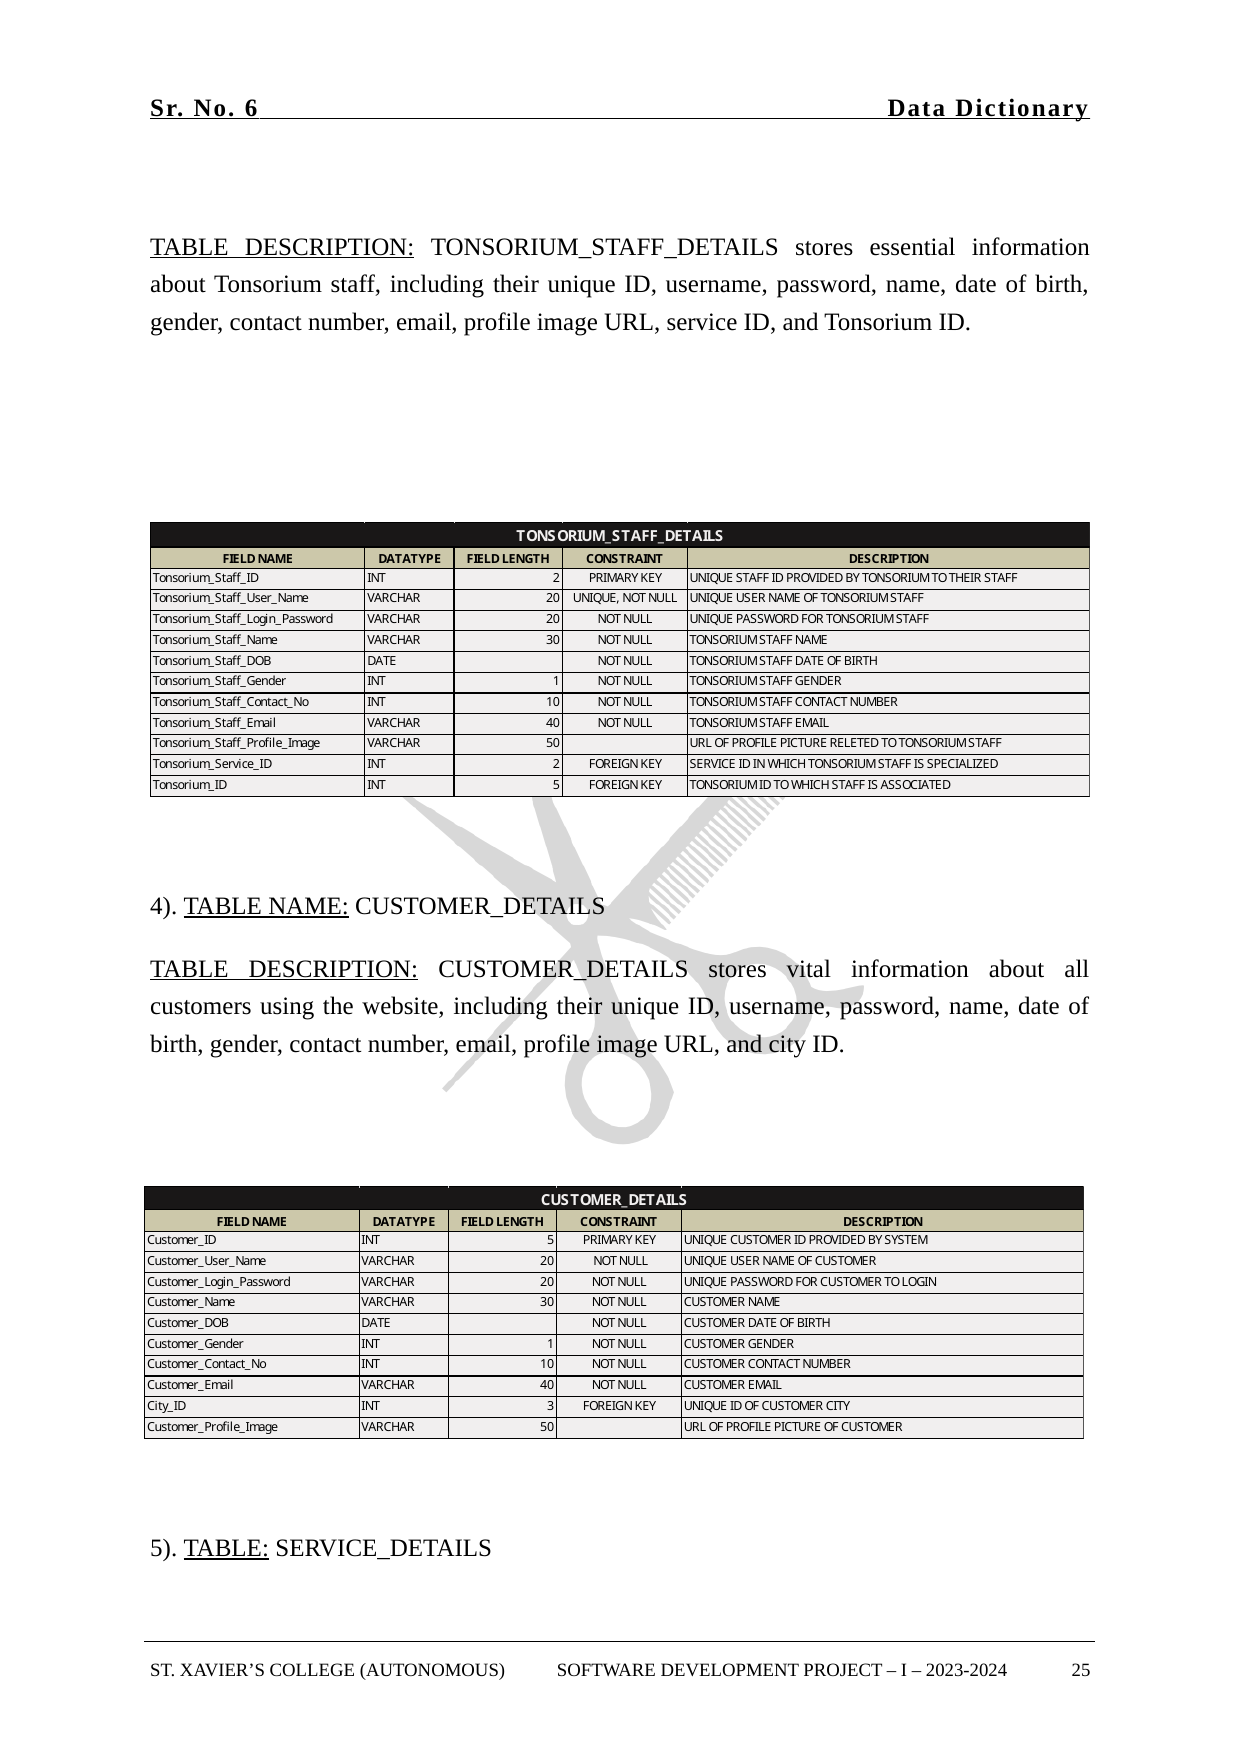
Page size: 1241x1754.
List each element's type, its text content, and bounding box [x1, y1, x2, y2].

text 4). TABLE NAME: CUSTOMER_DETAILS [150, 885, 1090, 922]
text TABLE DESCRIPTION: TONSORIUM_STAFF_DETAILS stores essential information about Tonsorium staff, including their unique ID, username, password, name, date of birth, gender, contact number, email, profile image URL, service ID, and Tonsorium ID. [150, 225, 1090, 337]
text 5). TABLE: SERVICE_DETAILS [150, 1527, 1090, 1564]
text TABLE DESCRIPTION: CUSTOMER_DETAILS stores vital information about all customers using the website, including their unique ID, username, password, name, date of birth, gender, contact number, email, profile image URL, and city ID. [150, 947, 1090, 1060]
